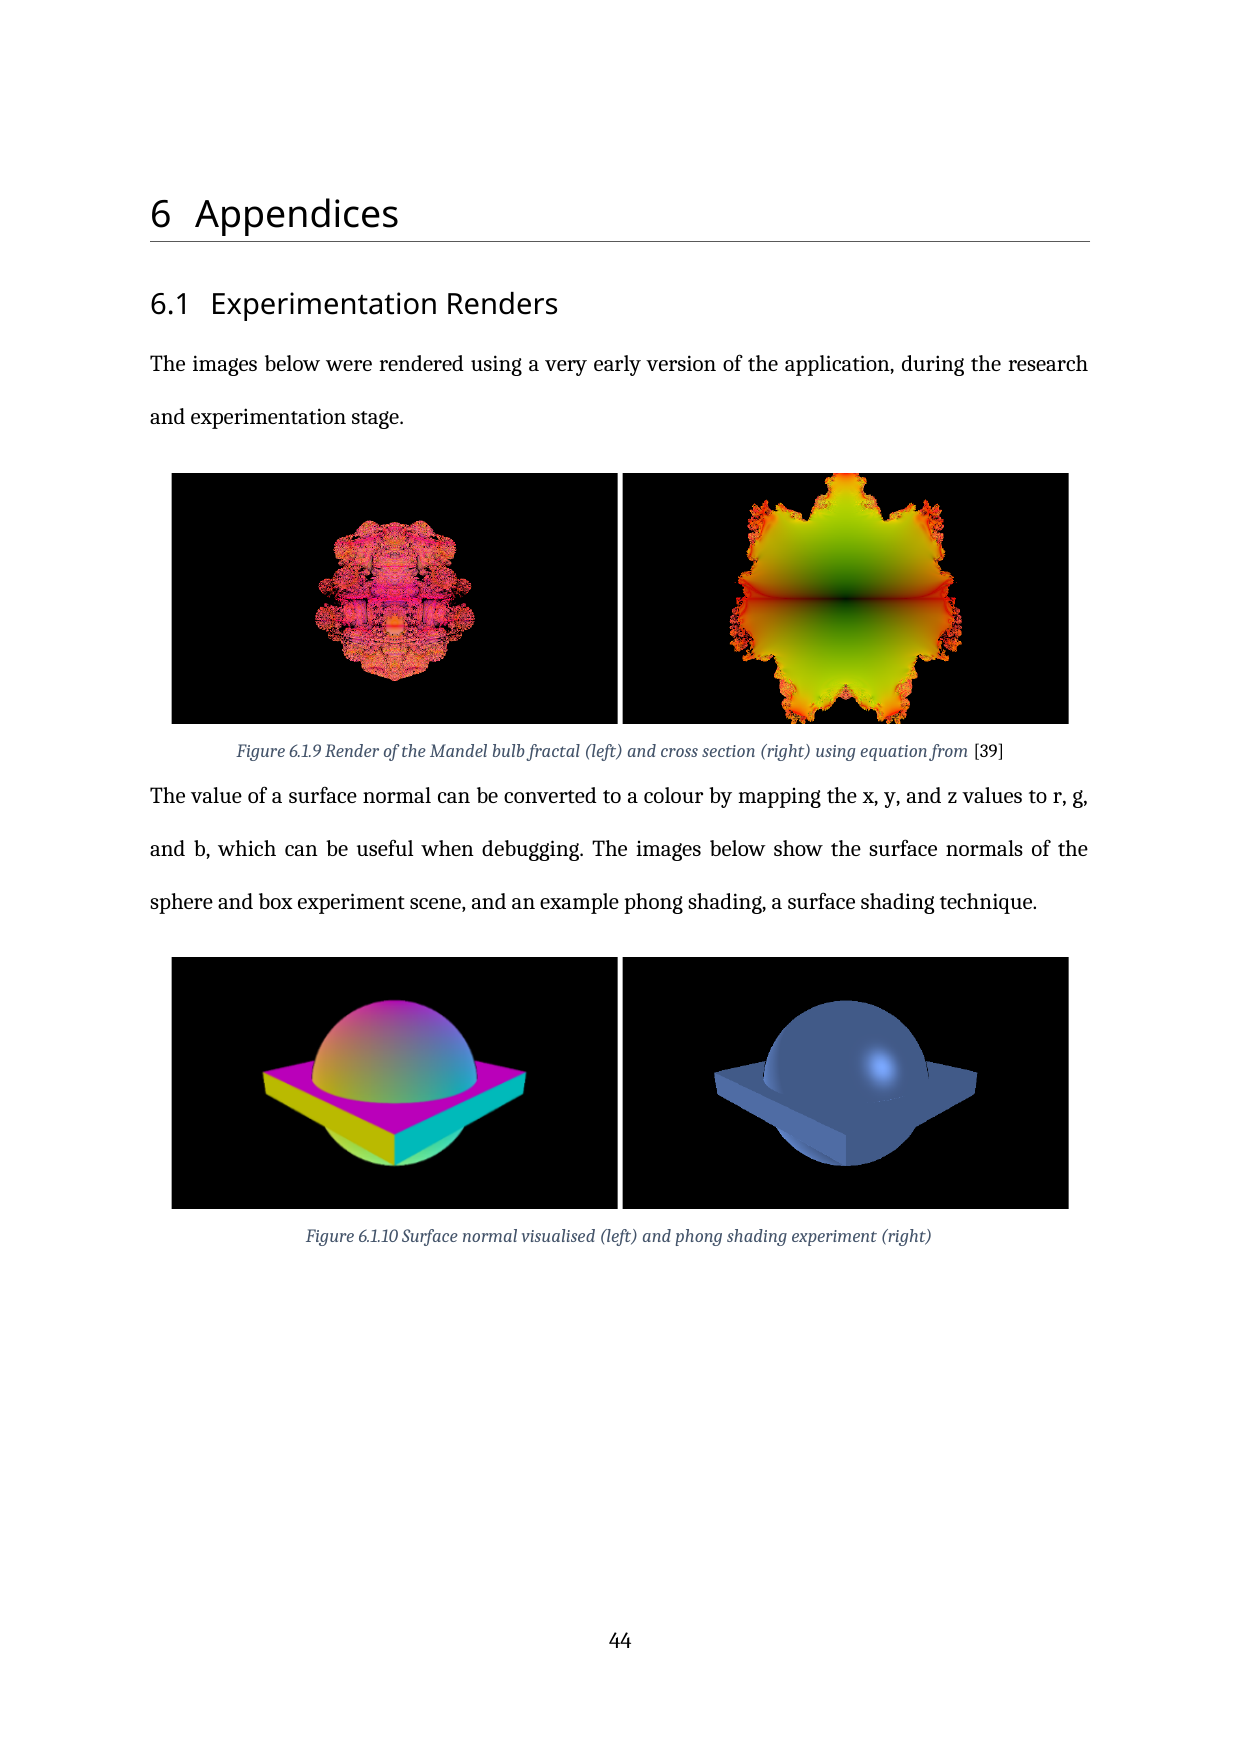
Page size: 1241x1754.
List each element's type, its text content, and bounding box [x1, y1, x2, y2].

text Figure . Render of the Mandel bulb fractal (left) and cross section (right) using equation from [150, 741, 1090, 762]
subtitle Experimentation Renders [150, 283, 1090, 323]
picture [622, 473, 1069, 724]
picture [171, 957, 618, 1209]
text The images below were rendered using a very early version of the application, during the research and experimentation stage. [150, 351, 1090, 430]
text The value of a surface normal can be converted to a colour by mapping the x, y, and z values to r, g, and b, which can be useful when debugging. The images below show the surface normals of the sphere and box experiment scene, and an example phong shading, a surface shading technique. [150, 783, 1090, 915]
picture [622, 957, 1069, 1209]
subtitle Appendices [150, 187, 1090, 241]
picture [171, 473, 618, 724]
